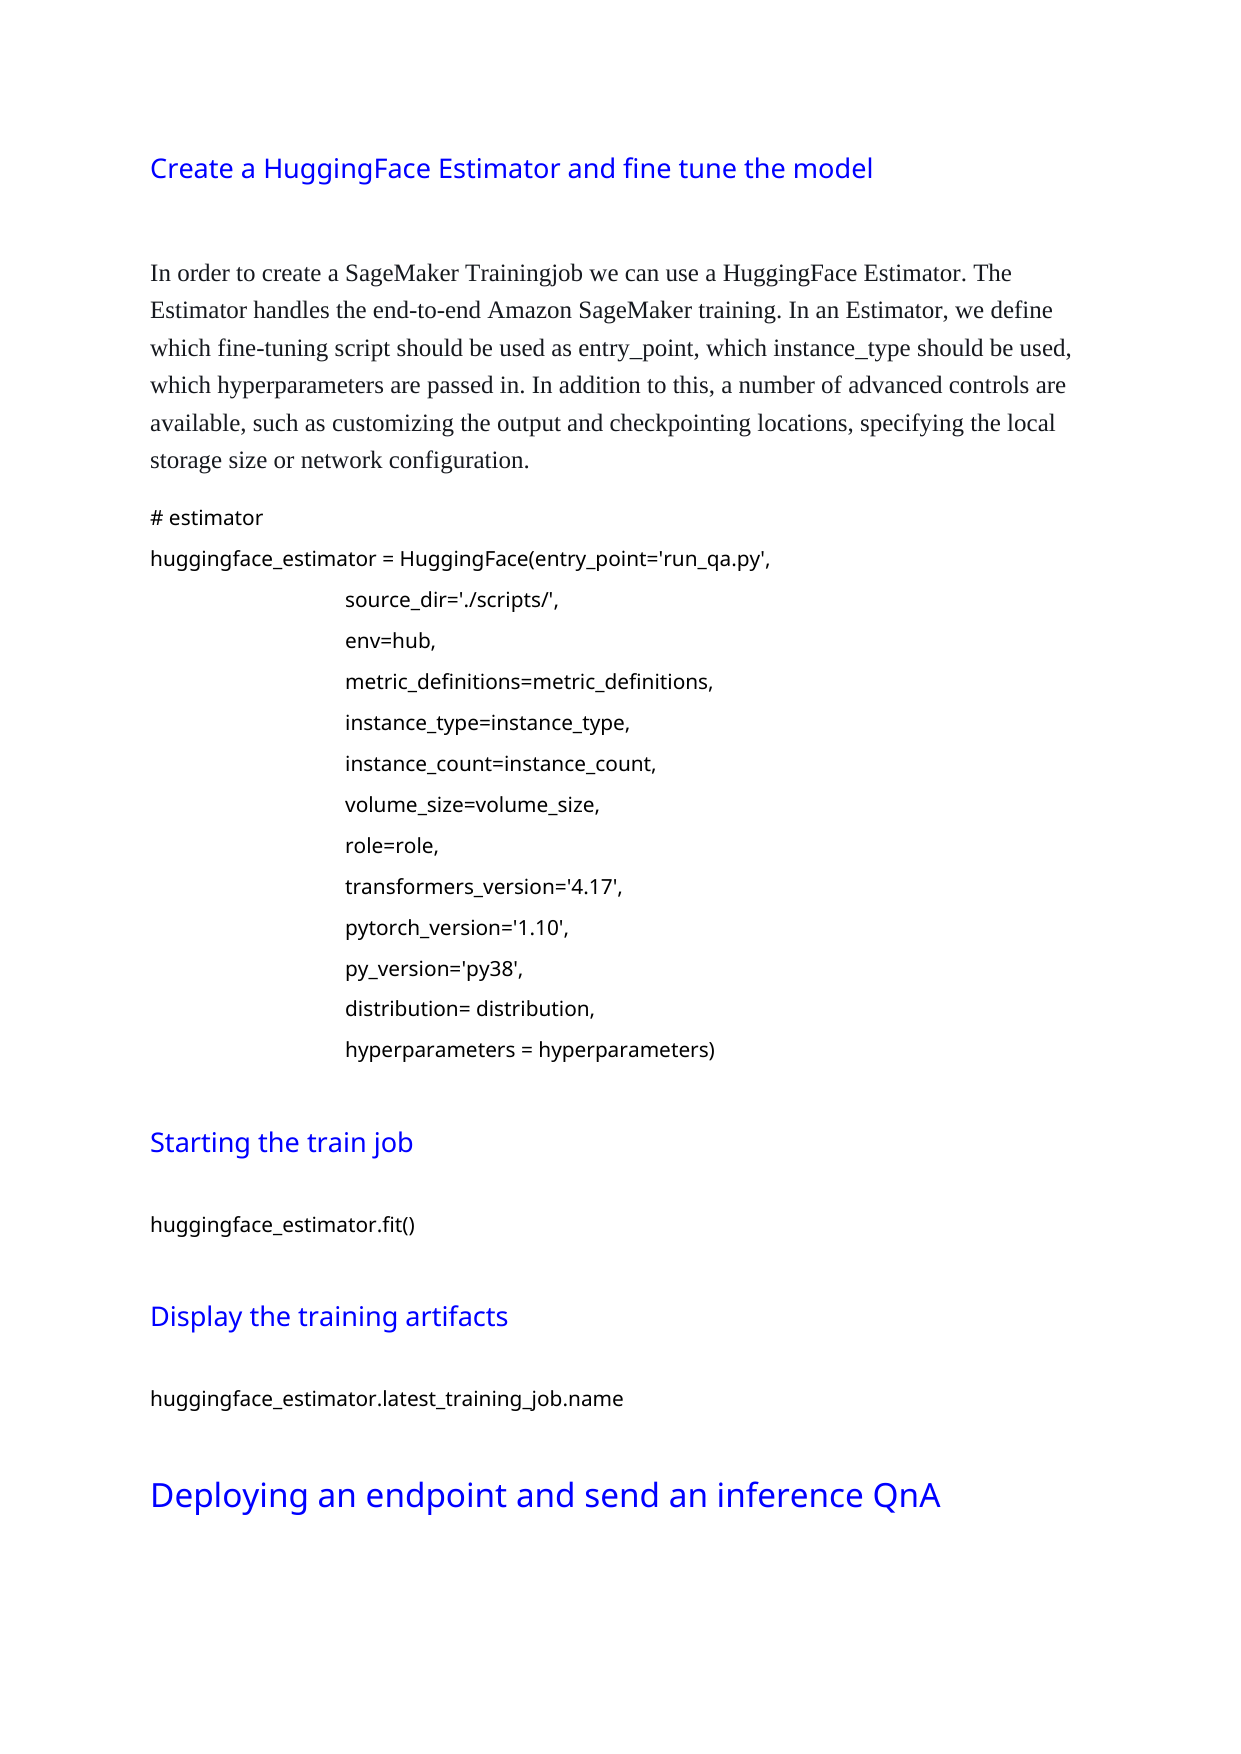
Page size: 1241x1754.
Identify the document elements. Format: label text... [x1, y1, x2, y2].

subtitle Starting the train job [150, 1123, 1090, 1160]
subtitle Display the training artifacts [150, 1298, 1090, 1335]
text distribution= distribution, [150, 994, 1090, 1023]
text transformers_version='4.17', [150, 872, 1090, 900]
text pytorch_version='1.10', [150, 913, 1090, 941]
text # estimator [150, 503, 1090, 532]
text source_dir='./scripts/', [150, 585, 1090, 614]
text role=role, [150, 831, 1090, 859]
text huggingface_estimator = HuggingFace(entry_point='run_qa.py', [150, 544, 1090, 573]
text env=hub, [150, 626, 1090, 654]
text In order to create a SageMaker Trainingjob we can use a HuggingFace Estimator. The Estimator handles the end-to-end Amazon SageMaker training. In an Estimator, we define which fine-tuning script should be used as entry_point, which instance_type should be used, which hyperparameters are passed in. In addition to this, a number of advanced controls are available, such as customizing the output and checkpointing locations, specifying the local storage size or network configuration. [150, 249, 1090, 474]
text volume_size=volume_size, [150, 790, 1090, 818]
text py_version='py38', [150, 954, 1090, 982]
text metric_definitions=metric_definitions, [150, 667, 1090, 696]
text instance_count=instance_count, [150, 749, 1090, 777]
text huggingface_estimator.latest_training_job.name [150, 1384, 1090, 1413]
subtitle Create a HuggingFace Estimator and fine tune the model [150, 150, 1090, 187]
text instance_type=instance_type, [150, 708, 1090, 736]
text huggingface_estimator.fit() [150, 1210, 1090, 1238]
text hyperparameters = hyperparameters) [150, 1036, 1090, 1064]
subtitle Deploying an endpoint and send an inference QnA [150, 1472, 1090, 1518]
